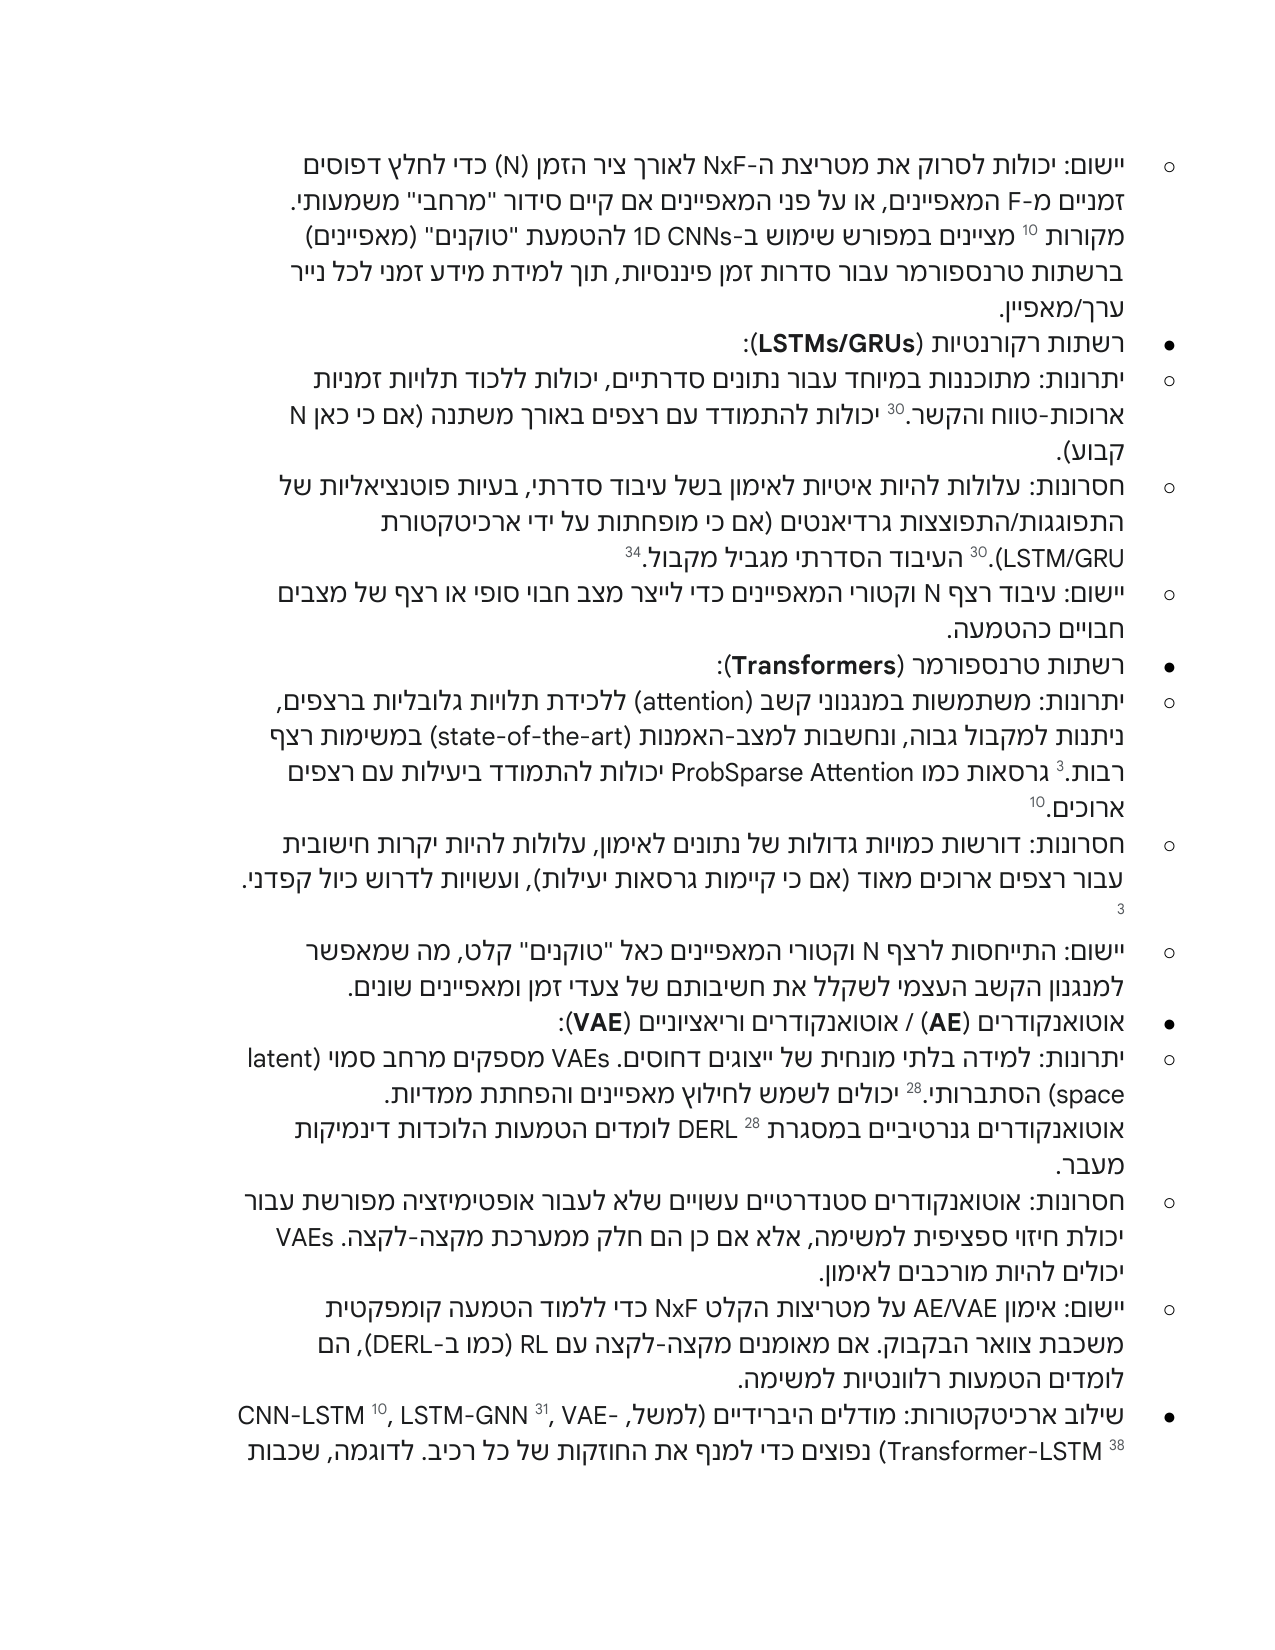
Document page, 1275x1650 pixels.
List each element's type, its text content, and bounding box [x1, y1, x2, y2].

list יתרונות: משתמשות במנגנוני קשב (attention) ללכידת תלויות גלובליות ברצפים, ניתנות למקבול גבוה, ונחשבות למצב-האמנות (state-of-the-art) במשימות רצף רבות.3 גרסאות כמו ProbSparse Attention יכולות להתמודד ביעילות עם רצפים ארוכים.10 [241, 686, 1162, 824]
list רשתות טרנספורמר (Transformers): [198, 650, 1162, 682]
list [198, 1401, 1162, 1468]
list רשתות רקורנטיות (LSTMs/GRUs): [198, 329, 1162, 360]
list יישום: התייחסות לרצף N וקטורי המאפיינים כאל "טוקנים" קלט, מה שמאפשר למנגנון הקשב העצמי לשקלל את חשיבותם של צעדי זמן ומאפיינים שונים. [241, 936, 1162, 1003]
list יישום: עיבוד רצף N וקטורי המאפיינים כדי לייצר מצב חבוי סופי או רצף של מצבים חבויים כהטמעה. [241, 579, 1162, 646]
list יישום: יכולות לסרוק את מטריצת ה-NxF לאורך ציר הזמן (N) כדי לחלץ דפוסים זמניים מ-F המאפיינים, או על פני המאפיינים אם קיים סידור "מרחבי" משמעותי. מקורות 10 מציינים במפורש שימוש ב-1D CNNs להטמעת "טוקנים" (מאפיינים) ברשתות טרנספורמר עבור סדרות זמן פיננסיות, תוך למידת מידע זמני לכל נייר ערך/מאפיין. [241, 150, 1162, 324]
list יתרונות: מתוכננות במיוחד עבור נתונים סדרתיים, יכולות ללכוד תלויות זמניות ארוכות-טווח והקשר.30 יכולות להתמודד עם רצפים באורך משתנה (אם כי כאן N קבוע). [241, 364, 1162, 467]
list אוטואנקודרים (AE) / אוטואנקודרים וריאציוניים (VAE): [198, 1007, 1162, 1039]
list חסרונות: אוטואנקודרים סטנדרטיים עשויים שלא לעבור אופטימיזציה מפורשת עבור יכולת חיזוי ספציפית למשימה, אלא אם כן הם חלק ממערכת מקצה-לקצה. VAEs יכולים להיות מורכבים לאימון. [241, 1186, 1162, 1289]
list חסרונות: דורשות כמויות גדולות של נתונים לאימון, עלולות להיות יקרות חישובית עבור רצפים ארוכים מאוד (אם כי קיימות גרסאות יעילות), ועשויות לדרוש כיול קפדני.3 [241, 829, 1162, 932]
list חסרונות: עלולות להיות איטיות לאימון בשל עיבוד סדרתי, בעיות פוטנציאליות של התפוגגות/התפוצצות גרדיאנטים (אם כי מופחתות על ידי ארכיטקטורת LSTM/GRU).30 העיבוד הסדרתי מגביל מקבול.34 [241, 472, 1162, 574]
list יתרונות: למידה בלתי מונחית של ייצוגים דחוסים. VAEs מספקים מרחב סמוי (latent space) הסתברותי.28 יכולים לשמש לחילוץ מאפיינים והפחתת ממדיות. אוטואנקודרים גנרטיביים במסגרת DERL 28 לומדים הטמעות הלוכדות דינמיקות מעבר. [241, 1043, 1162, 1182]
list יישום: אימון AE/VAE על מטריצות הקלט NxF כדי ללמוד הטמעה קומפקטית משכבת צוואר הבקבוק. אם מאומנים מקצה-לקצה עם RL (כמו ב-DERL), הם לומדים הטמעות רלוונטיות למשימה. [241, 1293, 1162, 1396]
